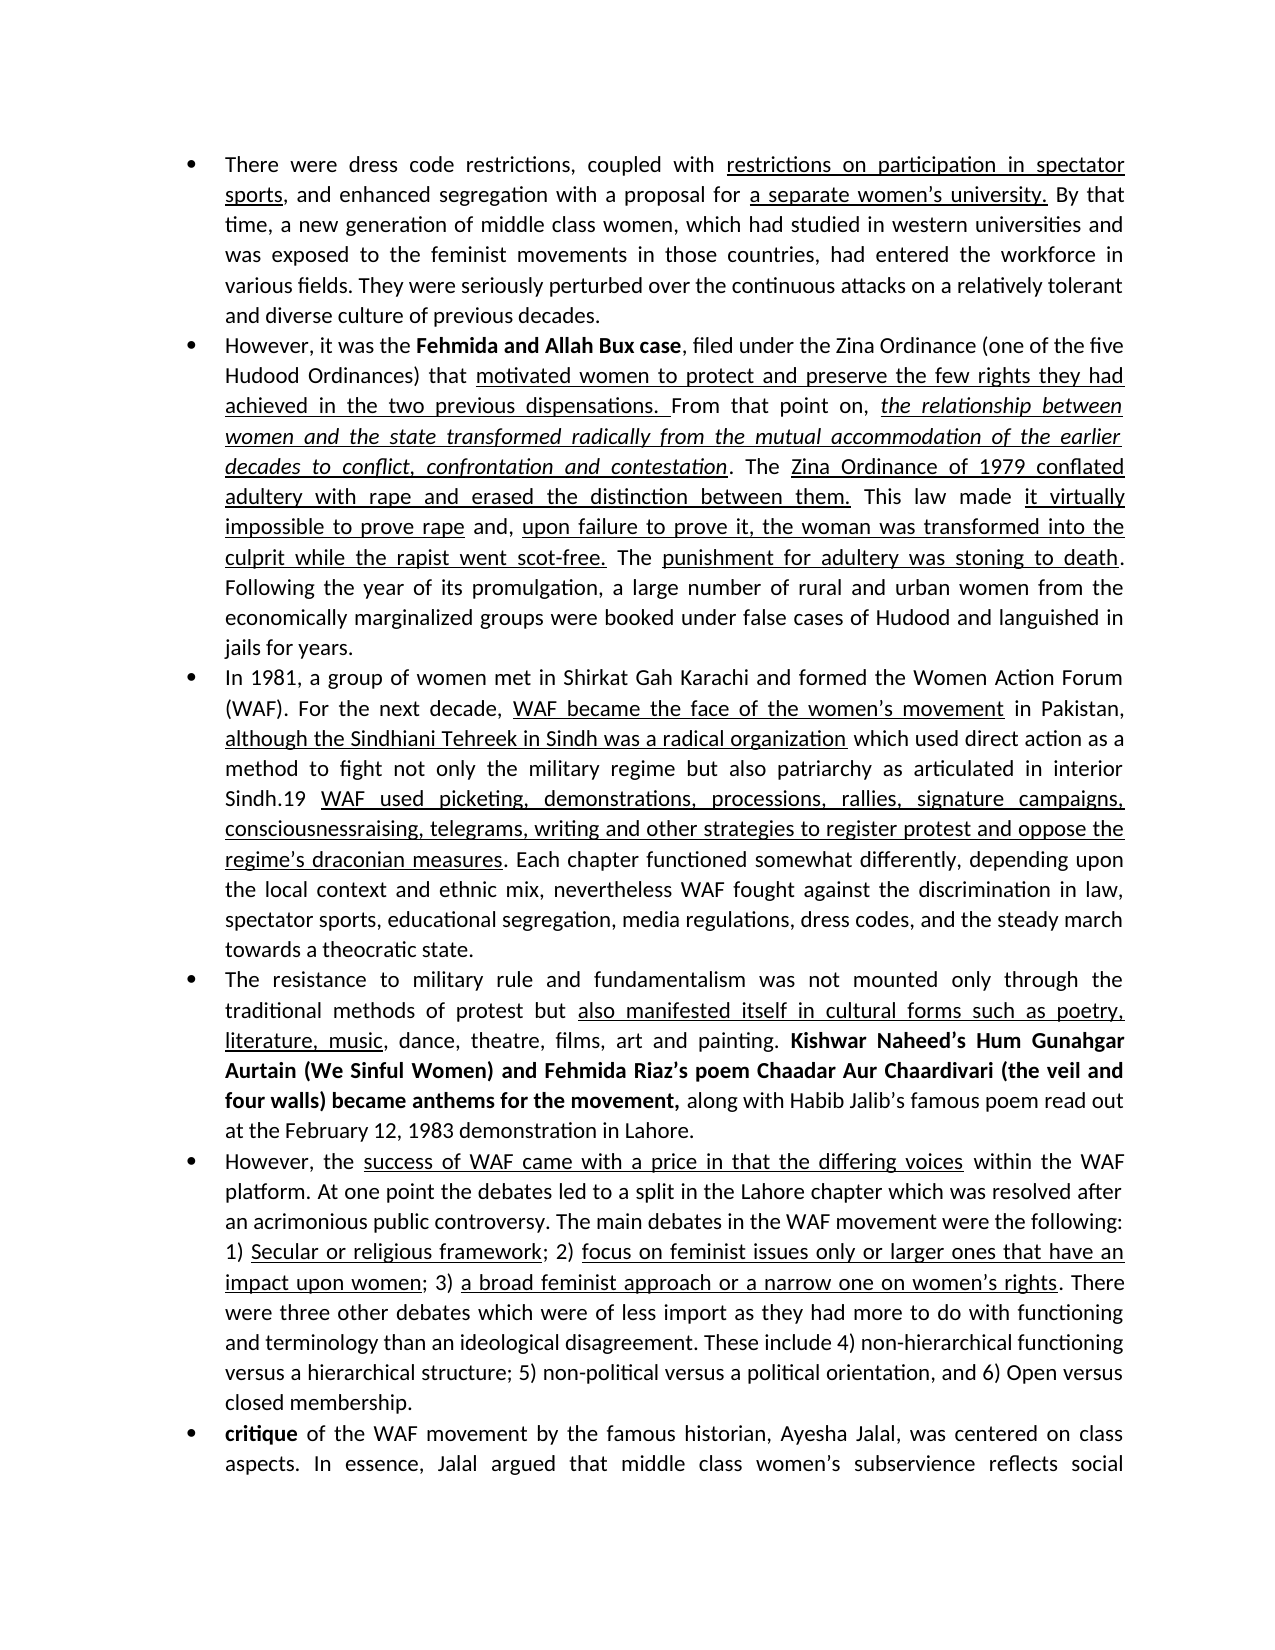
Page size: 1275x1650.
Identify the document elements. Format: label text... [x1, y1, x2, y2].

list The resistance to military rule and fundamentalism was not mounted only through the traditional methods of protest but also manifested itself in cultural forms such as poetry, literature, music, dance, theatre, films, art and painting. Kishwar Naheed’s Hum Gunahgar Aurtain (We Sinful Women) and Fehmida Riaz’s poem Chaadar Aur Chaardivari (the veil and four walls) became anthems for the movement, along with Habib Jalib’s famous poem read out at the February 12, 1983 demonstration in Lahore. [187, 966, 1125, 1145]
list In 1981, a group of women met in Shirkat Gah Karachi and formed the Women Action Forum (WAF). For the next decade, WAF became the face of the women’s movement in Pakistan, although the Sindhiani Tehreek in Sindh was a radical organization which used direct action as a method to fight not only the military regime but also patriarchy as articulated in interior Sindh.19 WAF used picketing, demonstrations, processions, rallies, signature campaigns, consciousnessraising, telegrams, writing and other strategies to register protest and oppose the regime’s draconian measures. Each chapter functioned somewhat differently, depending upon the local context and ethnic mix, nevertheless WAF fought against the discrimination in law, spectator sports, educational segregation, media regulations, dress codes, and the steady march towards a theocratic state. [187, 663, 1125, 963]
list However, the success of WAF came with a price in that the differing voices within the WAF platform. At one point the debates led to a split in the Lahore chapter which was resolved after an acrimonious public controversy. The main debates in the WAF movement were the following: 1) Secular or religious framework; 2) focus on feminist issues only or larger ones that have an impact upon women; 3) a broad feminist approach or a narrow one on women’s rights. There were three other debates which were of less import as they had more to do with functioning and terminology than an ideological disagreement. These include 4) non-hierarchical functioning versus a hierarchical structure; 5) non-political versus a political orientation, and 6) Open versus closed membership. [187, 1147, 1125, 1417]
list There were dress code restrictions, coupled with restrictions on participation in spectator sports, and enhanced segregation with a proposal for a separate women’s university. By that time, a new generation of middle class women, which had studied in western universities and was exposed to the feminist movements in those countries, had entered the workforce in various fields. They were seriously perturbed over the continuous attacks on a relatively tolerant and diverse culture of previous decades. [187, 150, 1125, 329]
list However, it was the Fehmida and Allah Bux case, filed under the Zina Ordinance (one of the five Hudood Ordinances) that motivated women to protect and preserve the few rights they had achieved in the two previous dispensations. From that point on, the relationship between women and the state transformed radically from the mutual accommodation of the earlier decades to conflict, confrontation and contestation. The Zina Ordinance of 1979 conflated adultery with rape and erased the distinction between them. This law made it virtually impossible to prove rape and, upon failure to prove it, the woman was transformed into the culprit while the rapist went scot-free. The punishment for adultery was stoning to death. Following the year of its promulgation, a large number of rural and urban women from the economically marginalized groups were booked under false cases of Hudood and languished in jails for years. [187, 331, 1125, 661]
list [187, 1419, 1125, 1477]
